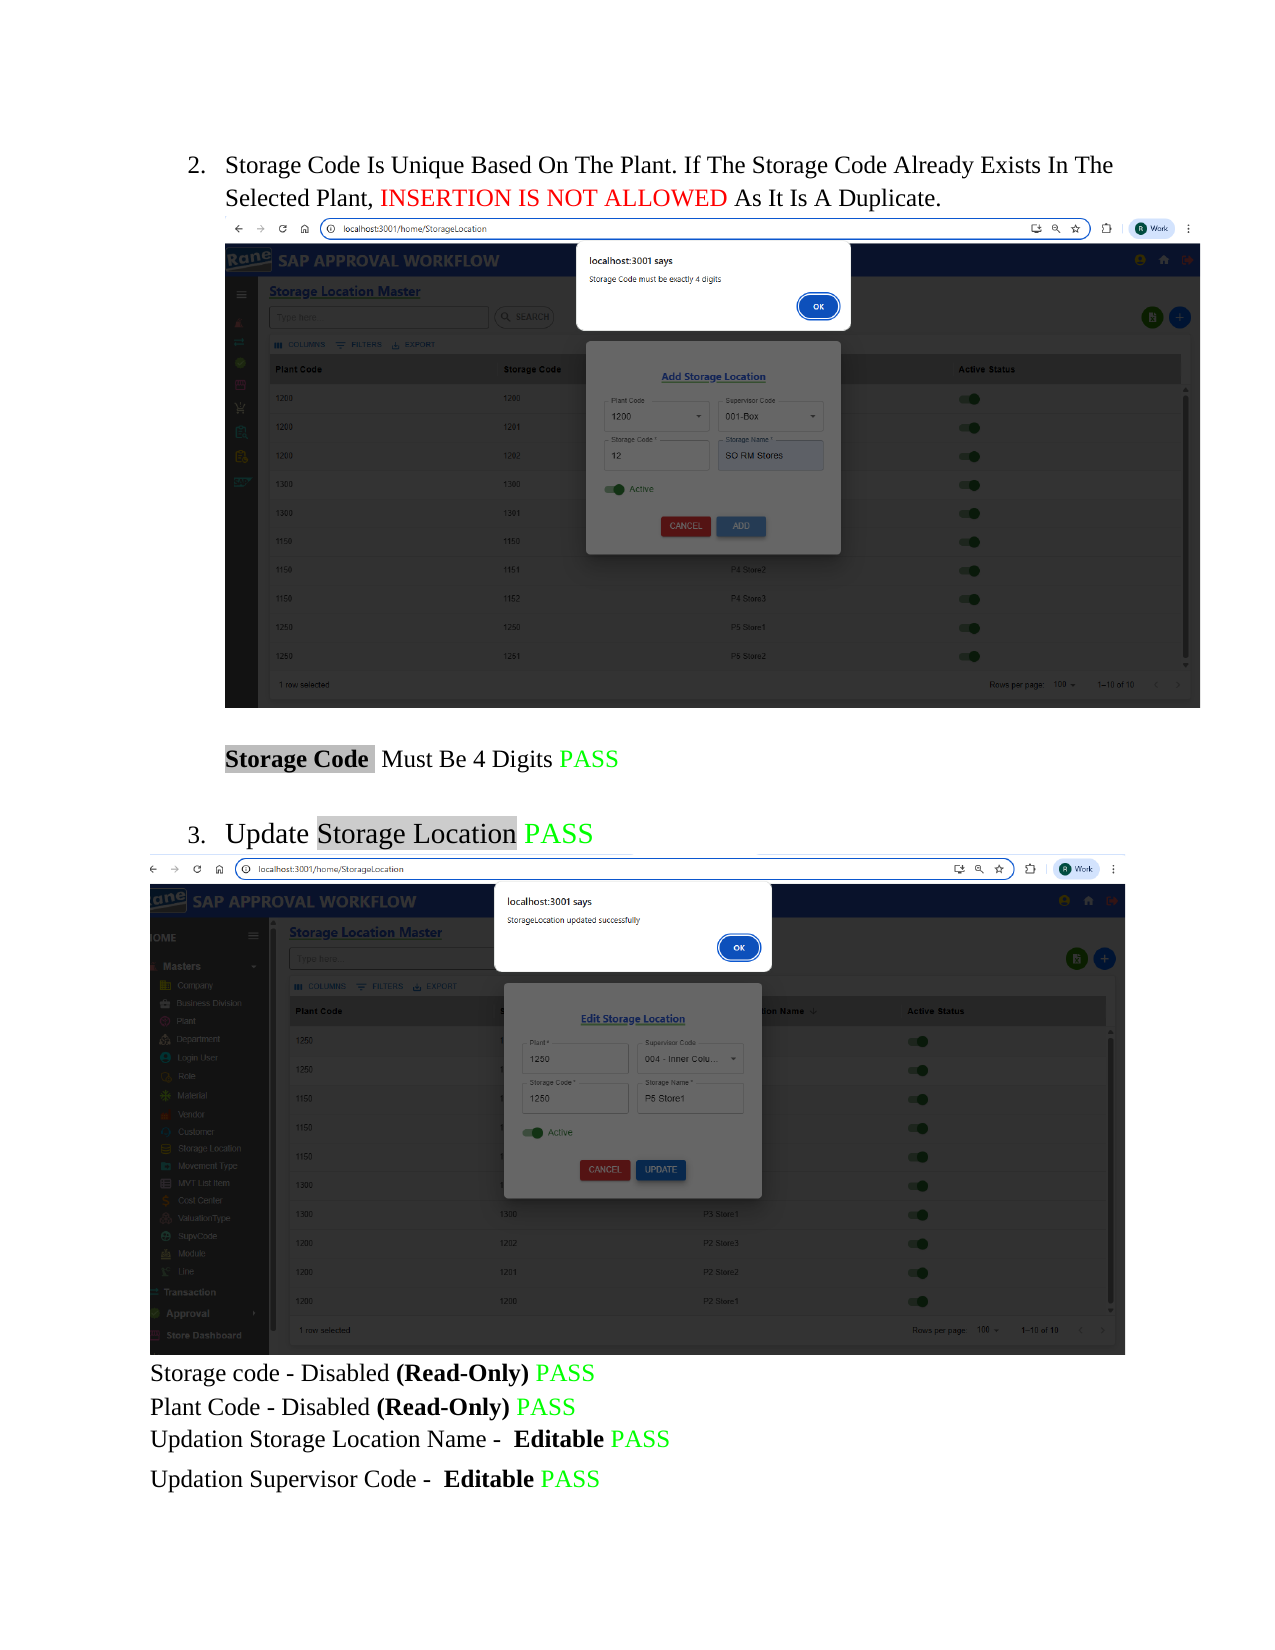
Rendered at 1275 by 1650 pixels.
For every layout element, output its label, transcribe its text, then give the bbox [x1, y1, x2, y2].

picture [225, 216, 1200, 708]
picture [150, 854, 1125, 1355]
list Storage Code Is Unique Based On The Plant. If The Storage Code Already Exists In The Selected Plant, INSERTION IS NOT ALLOWED As It Is A Duplicate. [187, 150, 1125, 212]
text Updation Storage Location Name - Editable PASS [150, 1424, 1125, 1453]
list Update Storage Location PASS [187, 816, 317, 850]
text Storage Code Must Be 4 Digits PASS [225, 744, 1125, 773]
text Plant Code - Disabled (Read-Only) PASS [150, 1392, 1125, 1420]
text Updation Supervisor Code - Editable PASS [150, 1464, 1125, 1493]
list Update Storage Location PASS [517, 816, 1125, 850]
text Storage code - Disabled (Read-Only) PASS [150, 1358, 1125, 1387]
